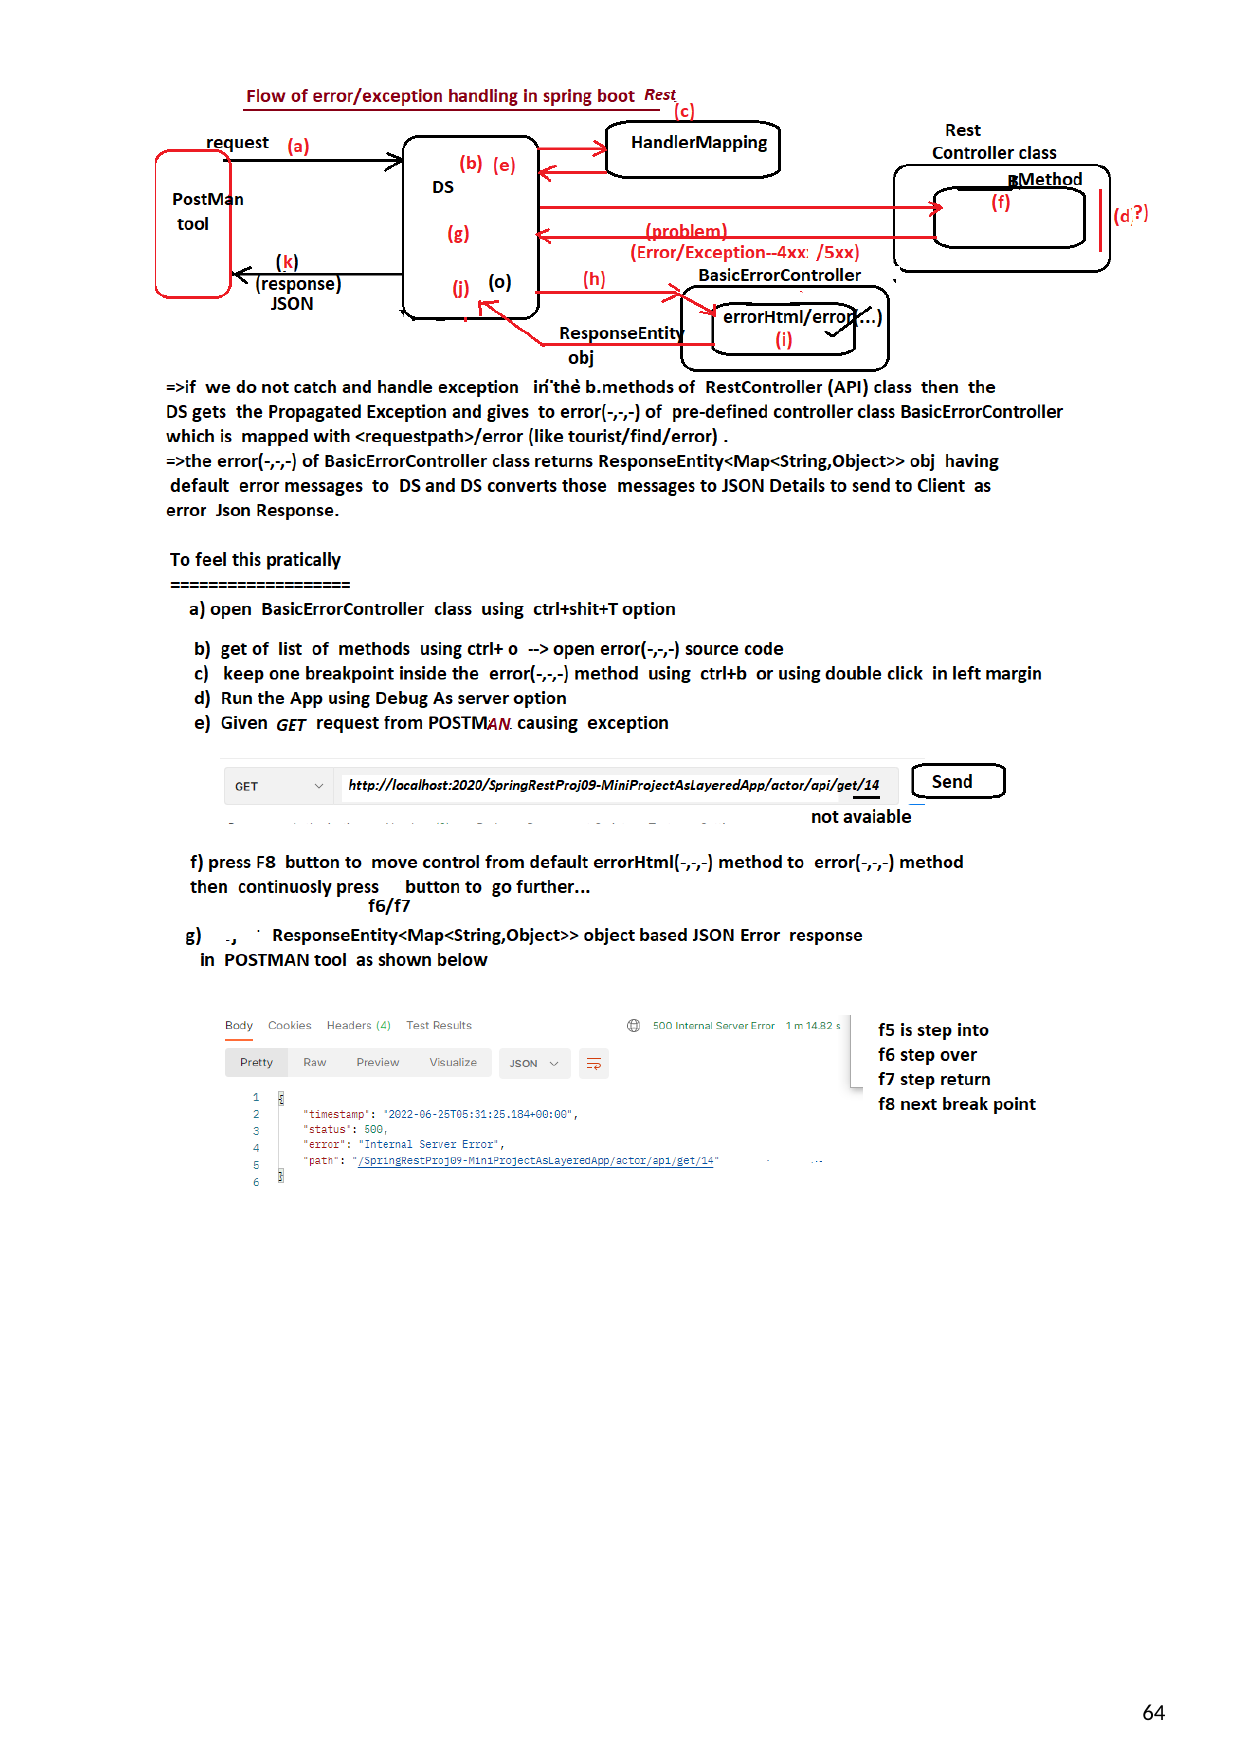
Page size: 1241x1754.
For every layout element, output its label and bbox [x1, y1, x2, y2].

picture [150, 75, 1165, 1194]
